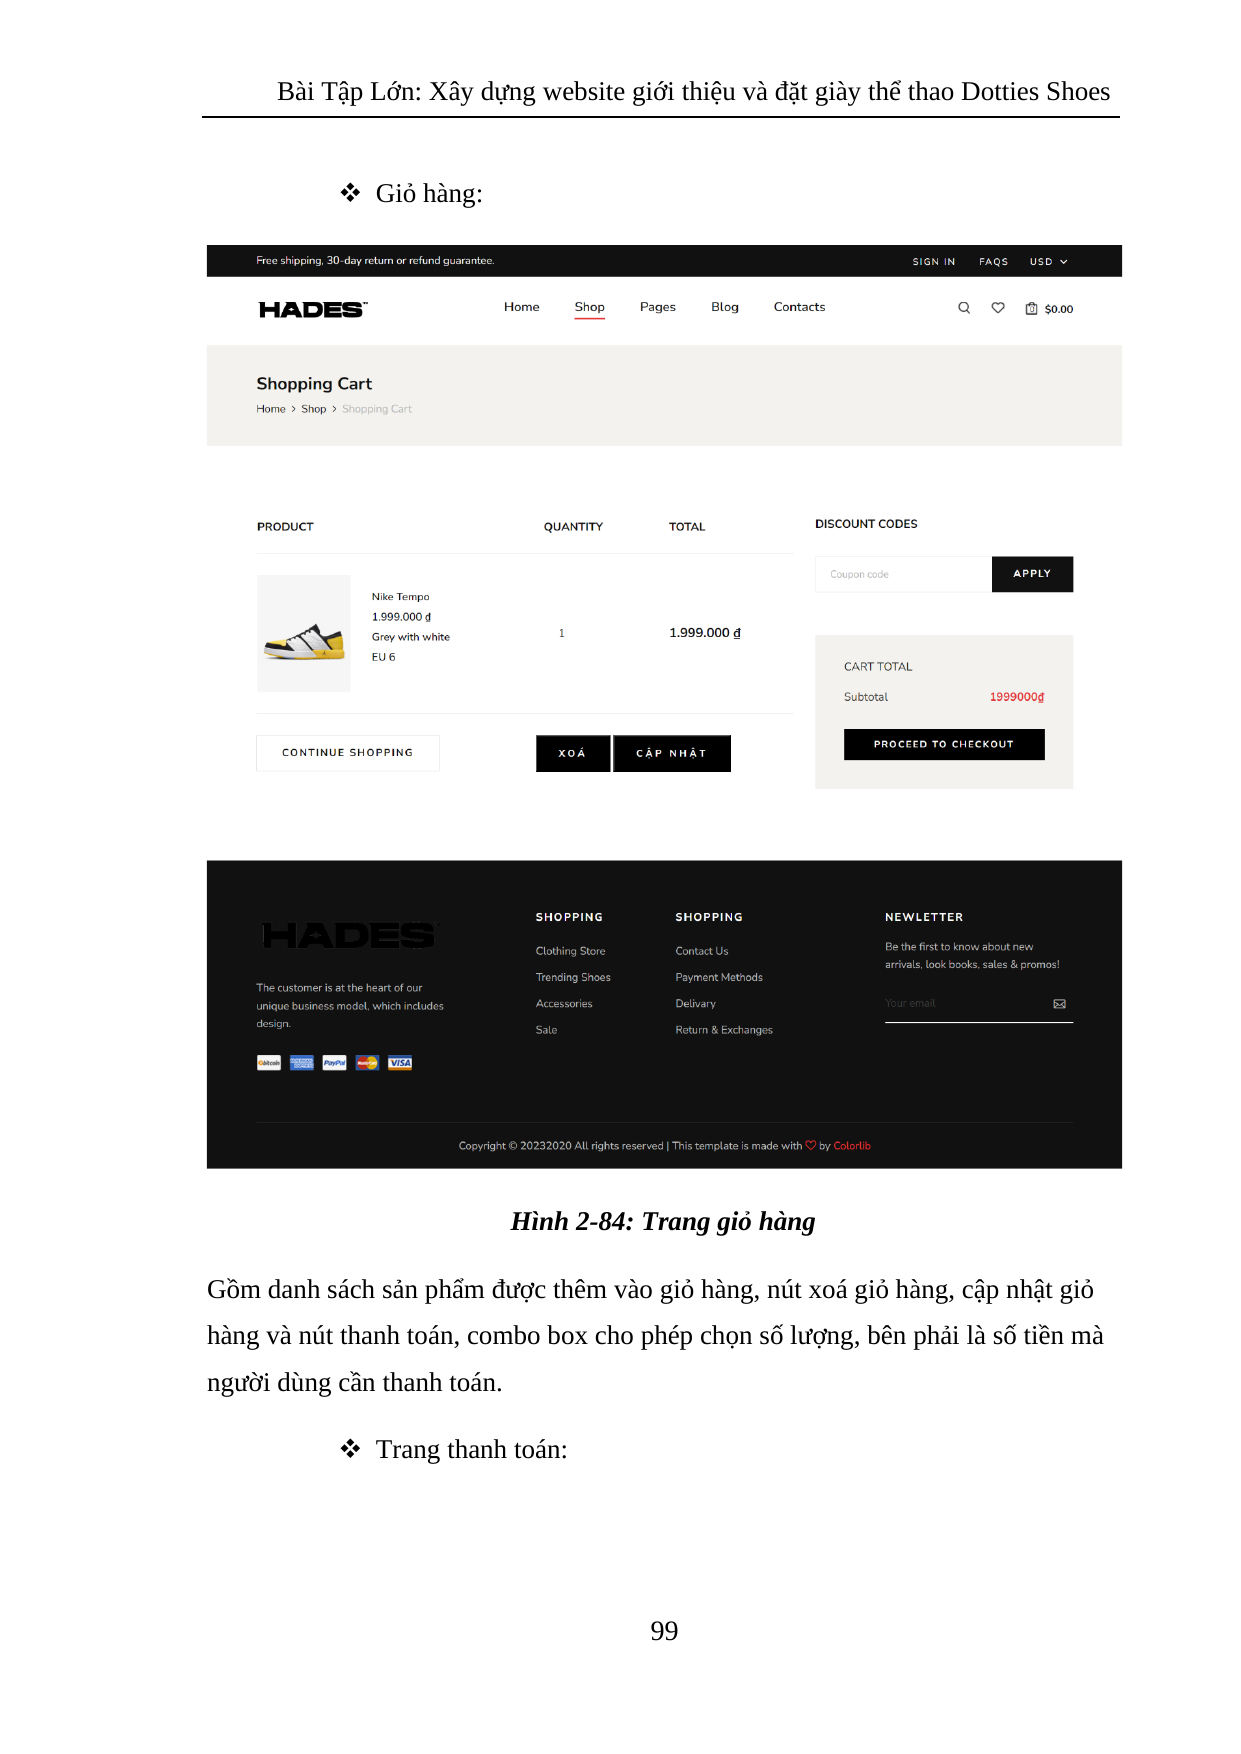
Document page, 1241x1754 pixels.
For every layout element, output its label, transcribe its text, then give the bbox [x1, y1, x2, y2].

picture [206, 245, 1123, 1169]
list Hình 2-84: Trang giỏ hàng [207, 1205, 1122, 1236]
list Giỏ hàng: [338, 177, 1122, 208]
list Gồm danh sách sản phẩm được thêm vào giỏ hàng, nút xoá giỏ hàng, cập nhật giỏ hàng và nút thanh toán, combo box cho phép chọn số lượng, bên phải là số tiền mà người dùng cần thanh toán. [207, 1273, 1122, 1397]
list Trang thanh toán: [338, 1433, 1122, 1465]
